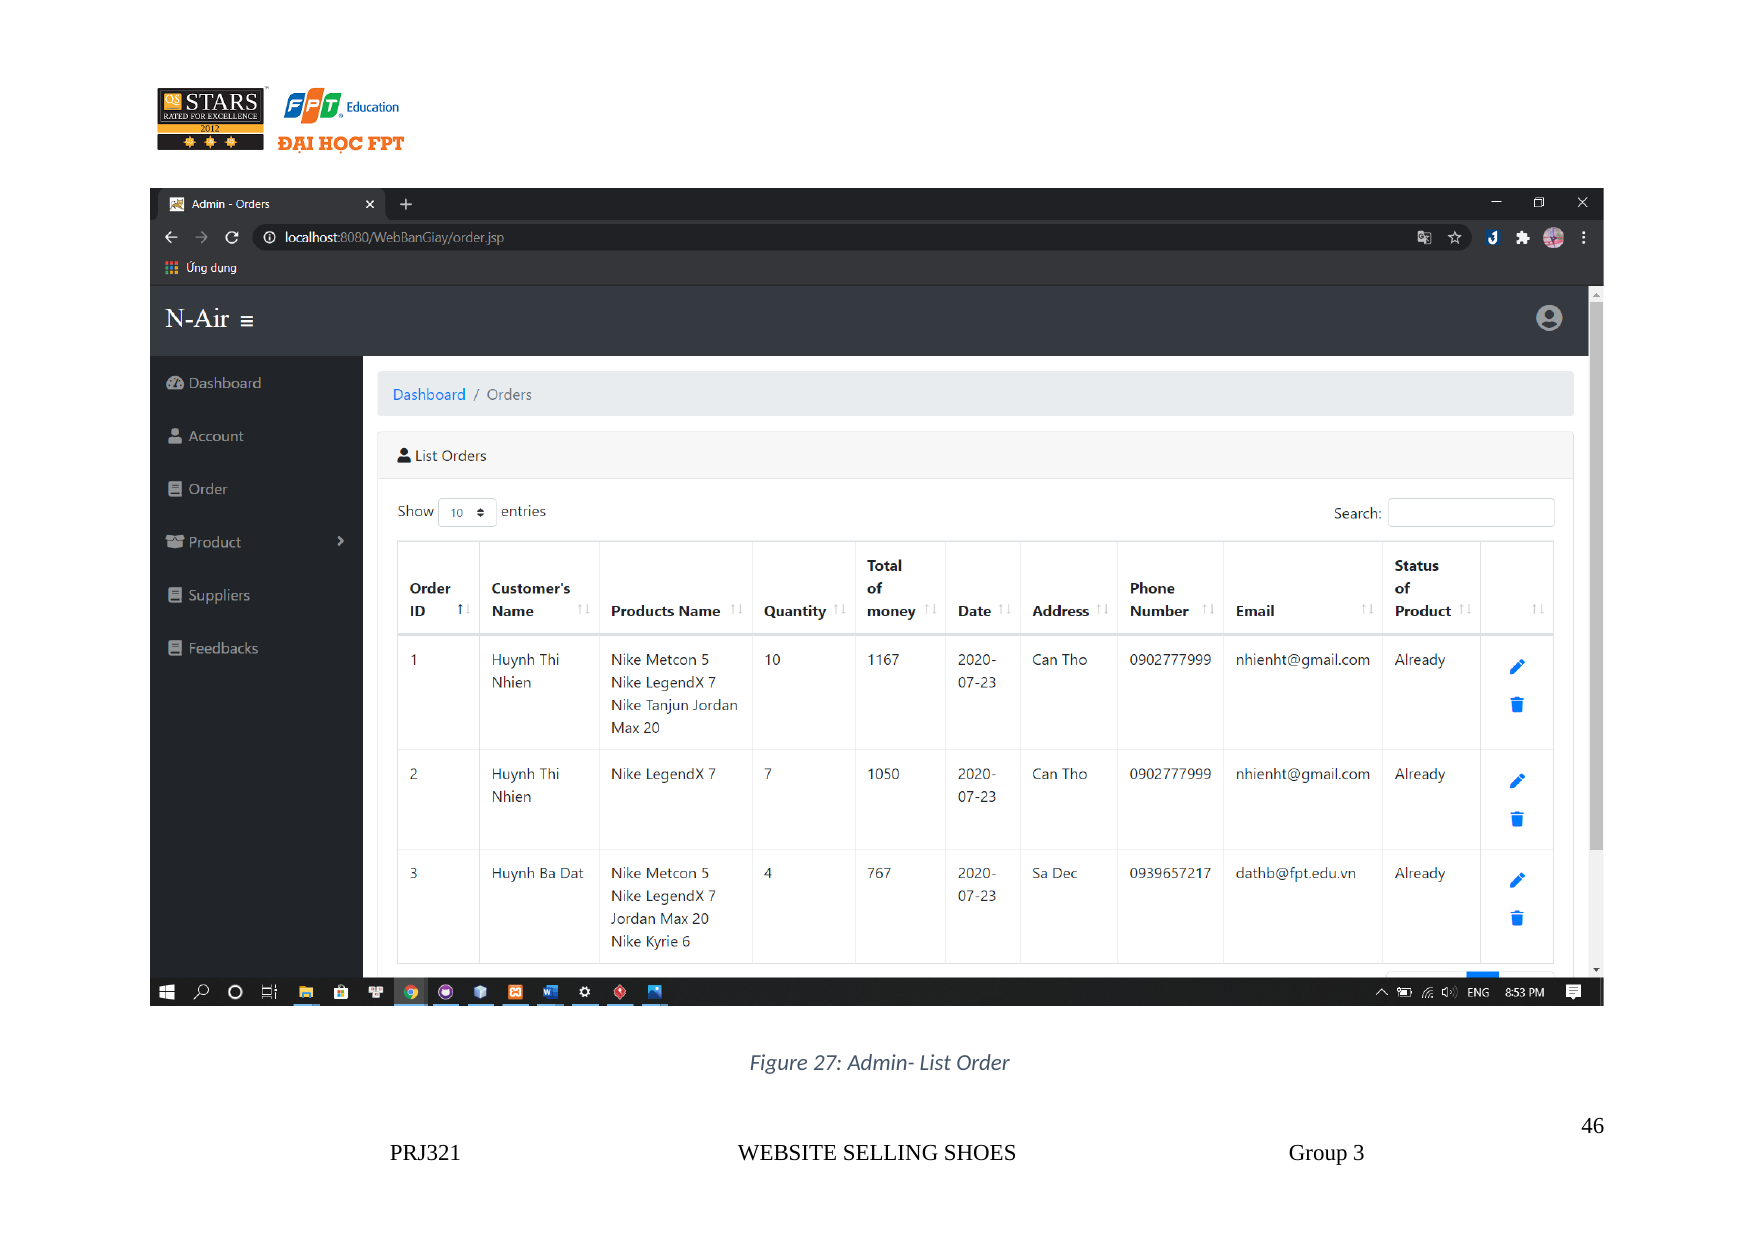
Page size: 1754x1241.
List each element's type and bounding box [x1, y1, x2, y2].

picture [150, 188, 1604, 1006]
picture [150, 75, 410, 162]
